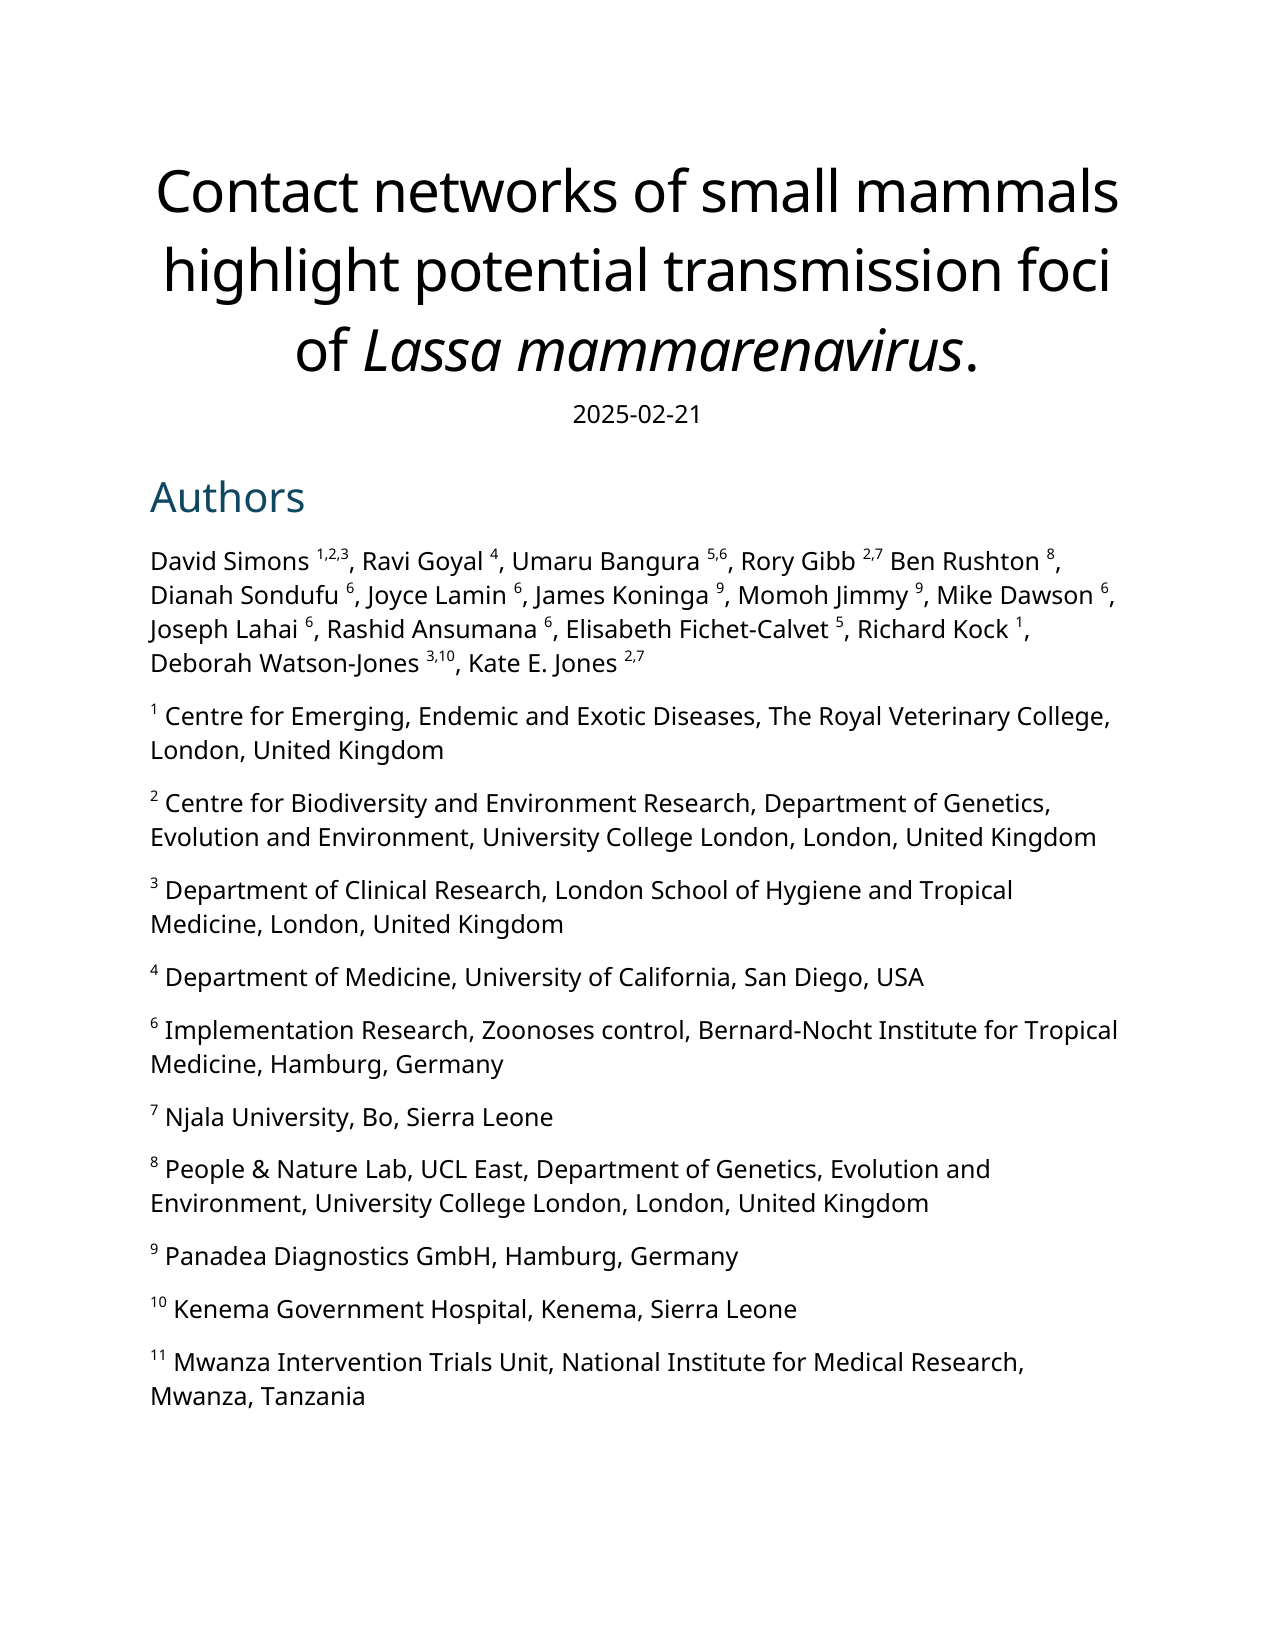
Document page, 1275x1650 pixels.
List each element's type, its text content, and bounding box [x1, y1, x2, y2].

text 3 Department of Clinical Research, London School of Hygiene and Tropical Medicine, London, United Kingdom [150, 873, 1125, 941]
text 10 Kenema Government Hospital, Kenema, Sierra Leone [150, 1292, 1125, 1326]
text 11 Mwanza Intervention Trials Unit, National Institute for Medical Research, Mwanza, Tanzania [150, 1344, 1125, 1413]
text 7 Njala University, Bo, Sierra Leone [150, 1099, 1125, 1133]
text 2 Centre for Biodiversity and Environment Research, Department of Genetics, Evolution and Environment, University College London, London, United Kingdom [150, 786, 1125, 854]
text 6 Implementation Research, Zoonoses control, Bernard-Nocht Institute for Tropical Medicine, Hamburg, Germany [150, 1012, 1125, 1080]
text 4 Department of Medicine, University of California, San Diego, USA [150, 959, 1125, 993]
text 8 People & Nature Lab, UCL East, Department of Genetics, Evolution and Environment, University College London, London, United Kingdom [150, 1152, 1125, 1220]
text 2025-02-21 [150, 397, 1125, 431]
text David Simons 1,2,3, Ravi Goyal 4, Umaru Bangura 5,6, Rory Gibb 2,7 Ben Rushton 8, Dianah Sondufu 6, Joyce Lamin 6, James Koninga 9, Momoh Jimmy 9, Mike Dawson 6, Joseph Lahai 6, Rashid Ansumana 6, Elisabeth Fichet-Calvet 5, Richard Kock 1, Deborah Watson-Jones 3,10, Kate E. Jones 2,7 [150, 544, 1125, 680]
title Contact networks of small mammals highlight potential transmission foci of Lassa mammarenavirus. [150, 150, 1125, 388]
text 1 Centre for Emerging, Endemic and Exotic Diseases, The Royal Veterinary College, London, United Kingdom [150, 699, 1125, 767]
subtitle Authors [150, 468, 1125, 525]
text 9 Panadea Diagnostics GmbH, Hamburg, Germany [150, 1239, 1125, 1273]
